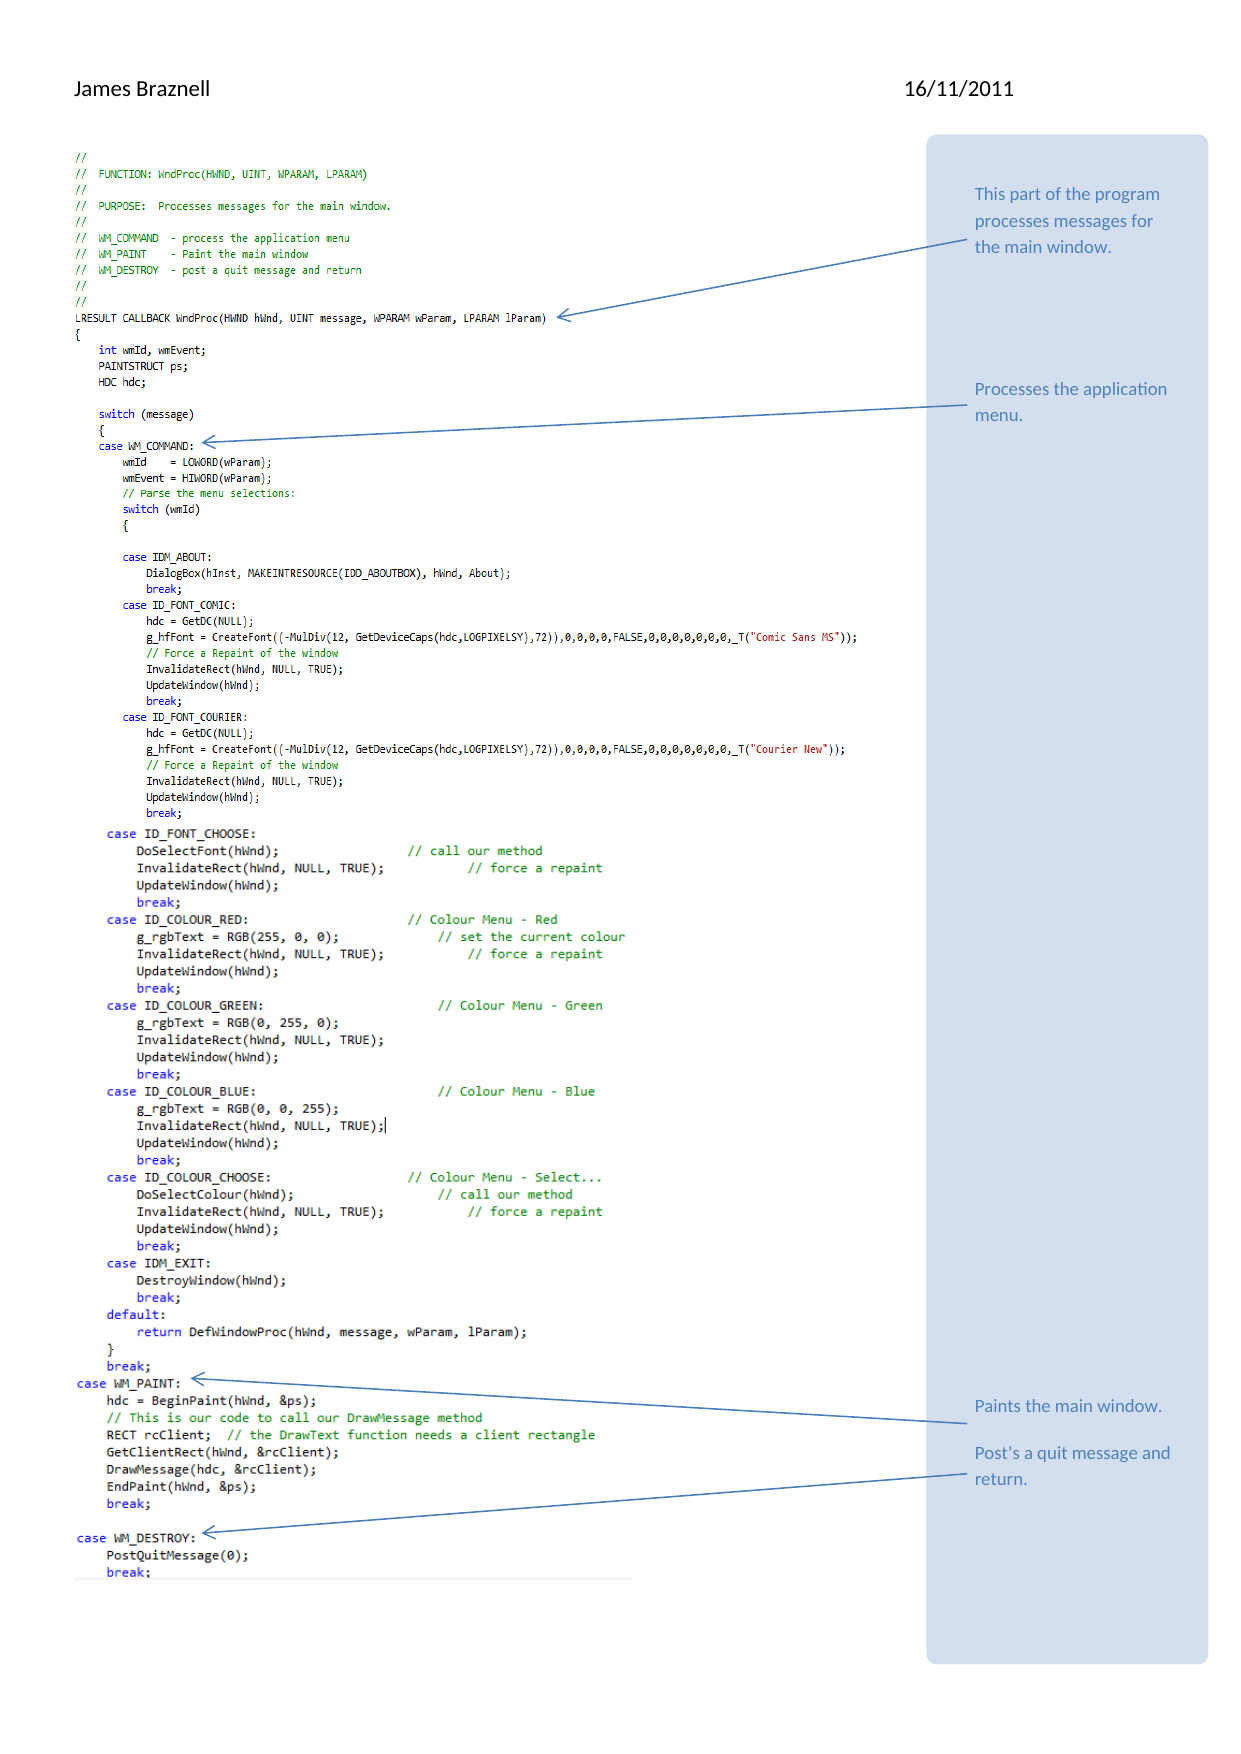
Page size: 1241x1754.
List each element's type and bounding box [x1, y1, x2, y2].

picture [73, 150, 860, 822]
picture [73, 826, 634, 1580]
